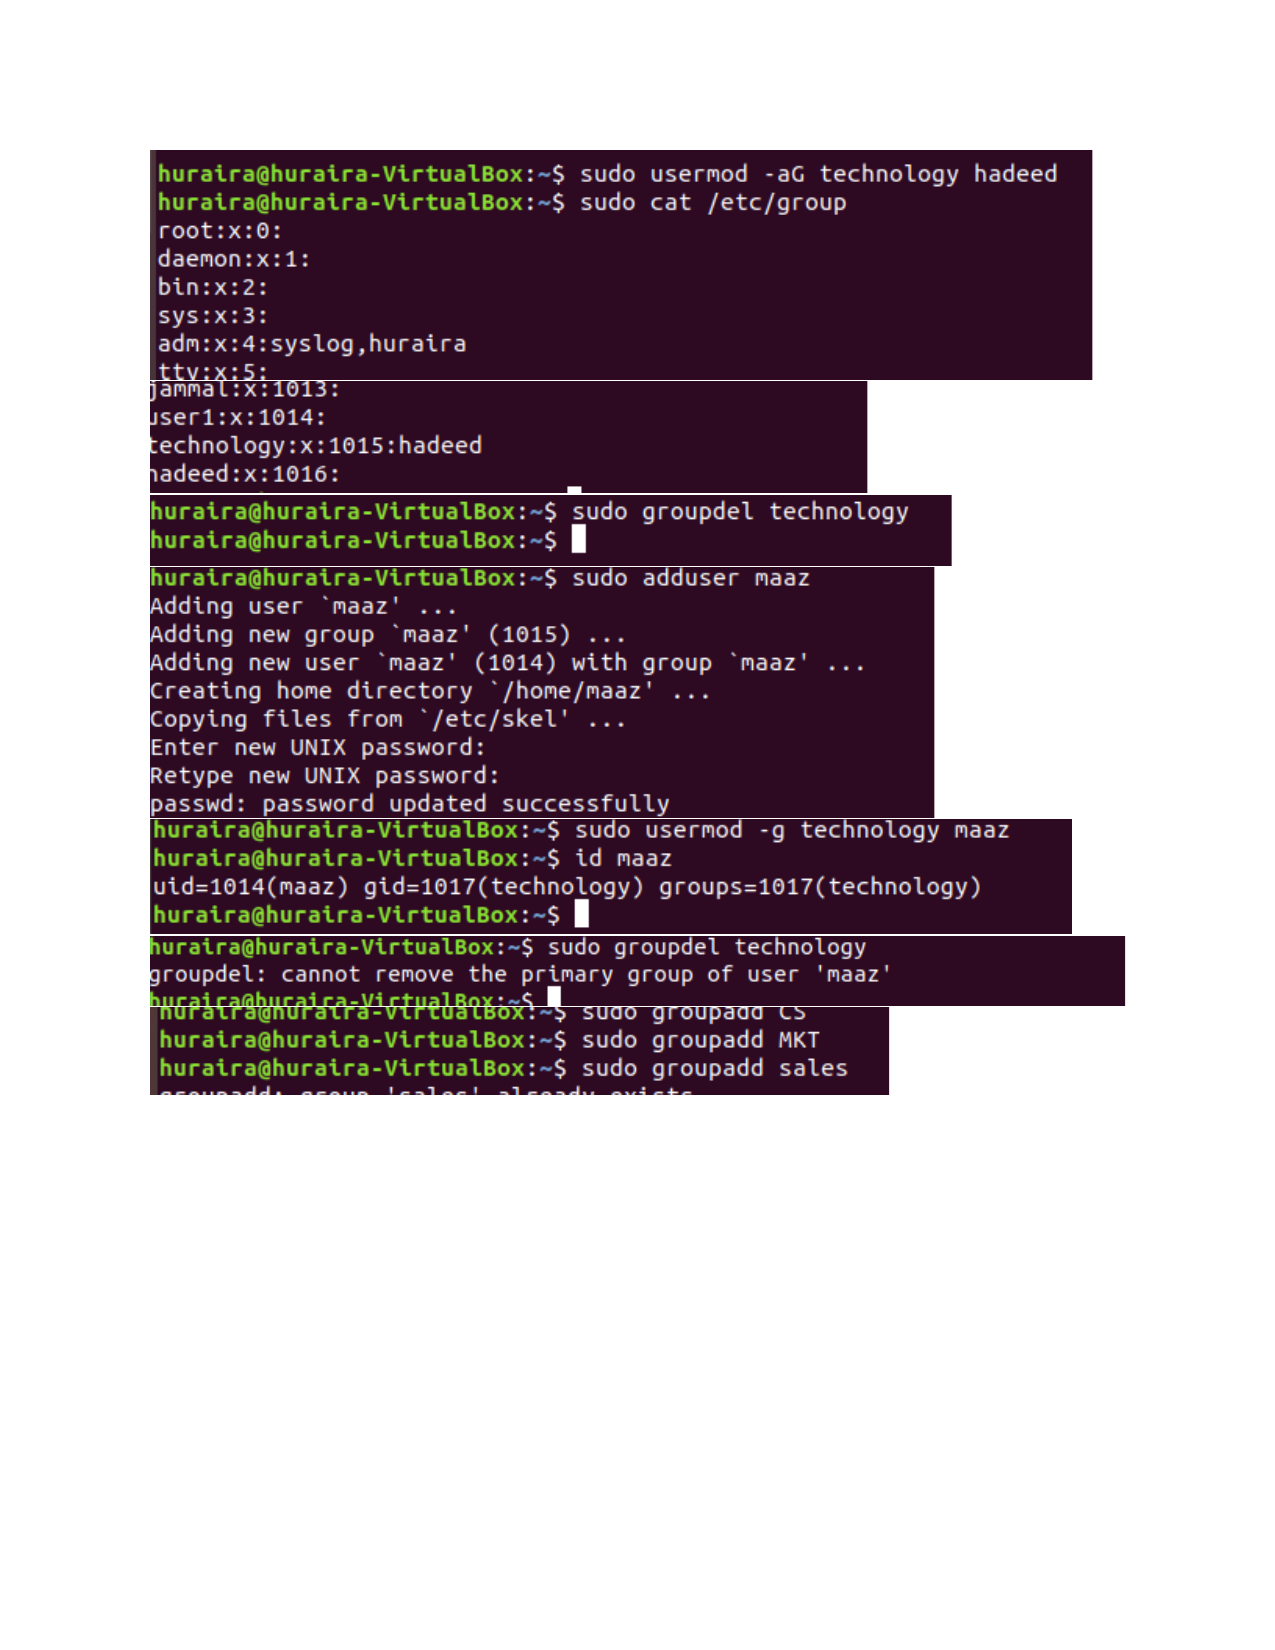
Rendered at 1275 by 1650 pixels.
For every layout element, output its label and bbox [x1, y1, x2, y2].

picture [150, 1007, 890, 1095]
picture [150, 819, 1072, 934]
picture [150, 150, 1093, 380]
picture [150, 381, 868, 493]
picture [150, 567, 935, 818]
picture [150, 495, 952, 566]
picture [150, 936, 1125, 1006]
